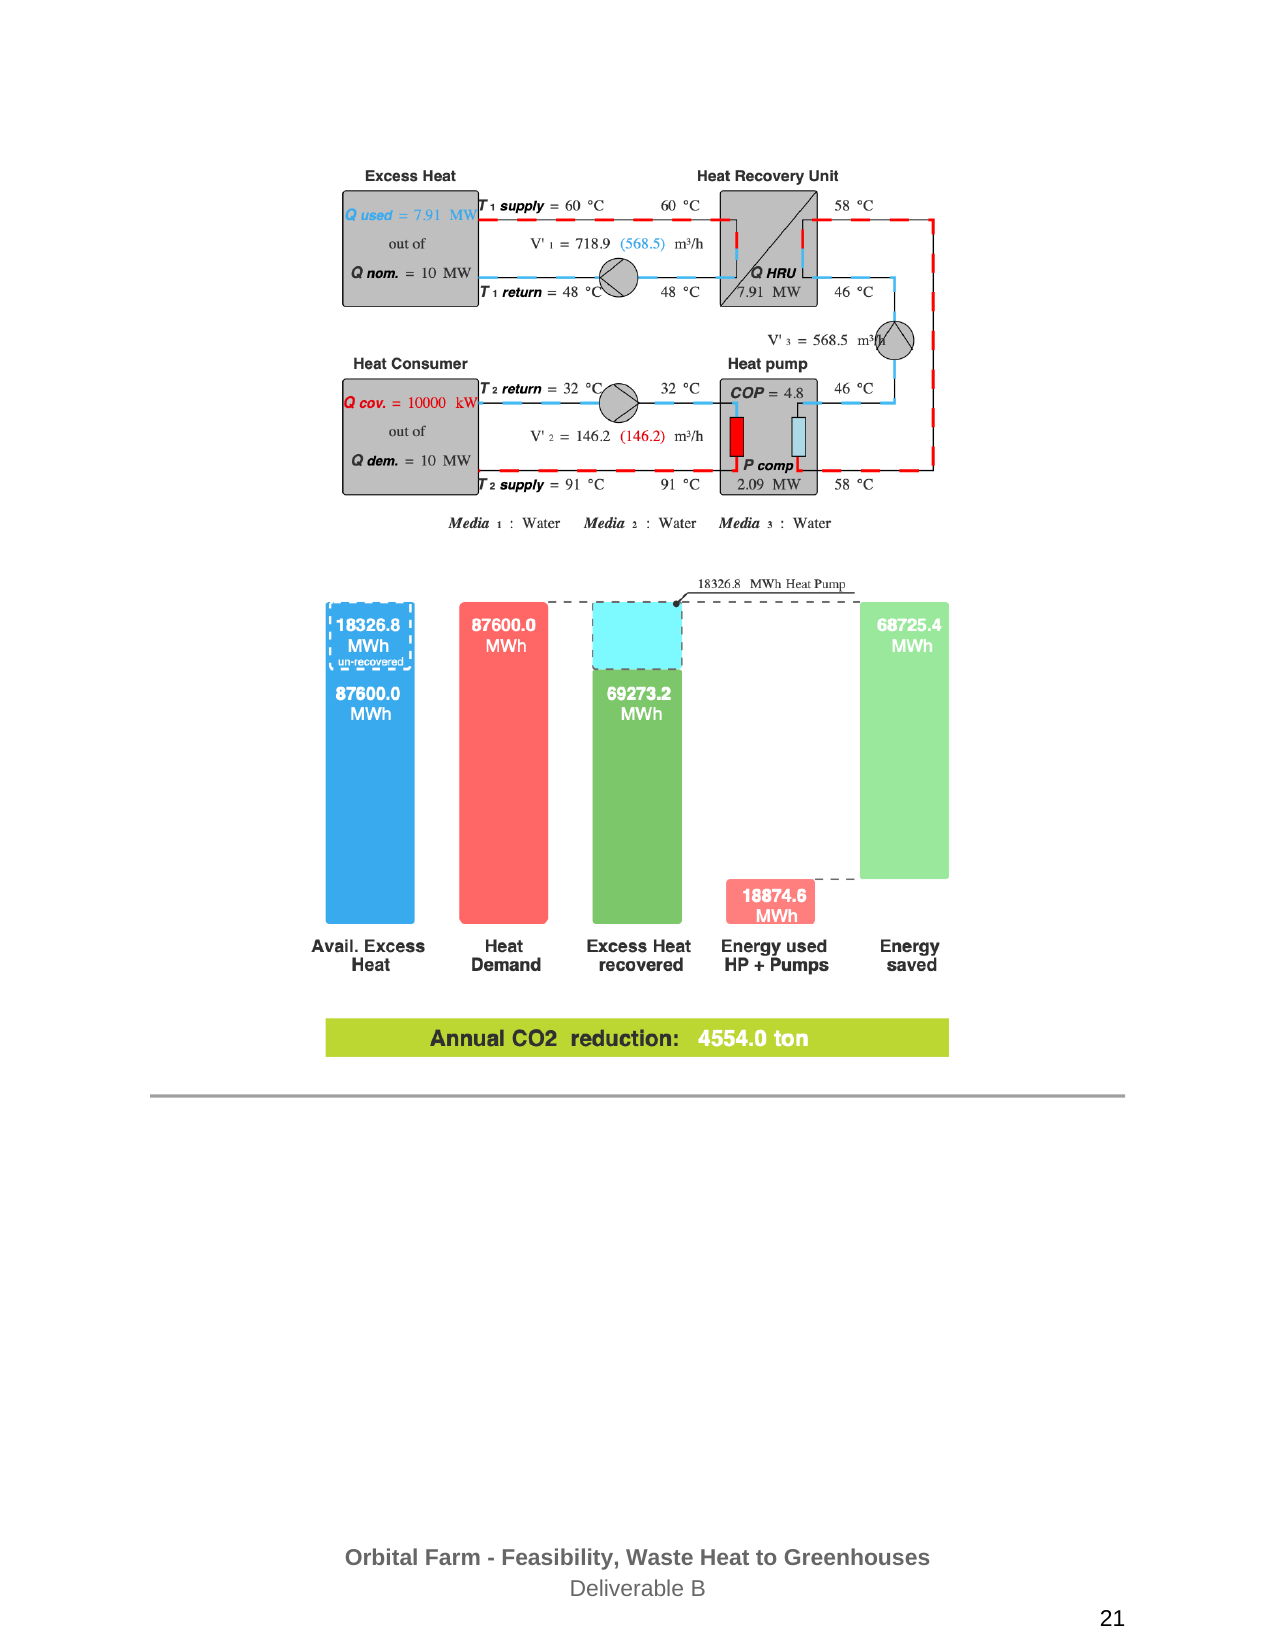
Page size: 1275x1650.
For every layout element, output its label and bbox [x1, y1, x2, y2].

picture [304, 562, 971, 1070]
picture [329, 150, 947, 538]
